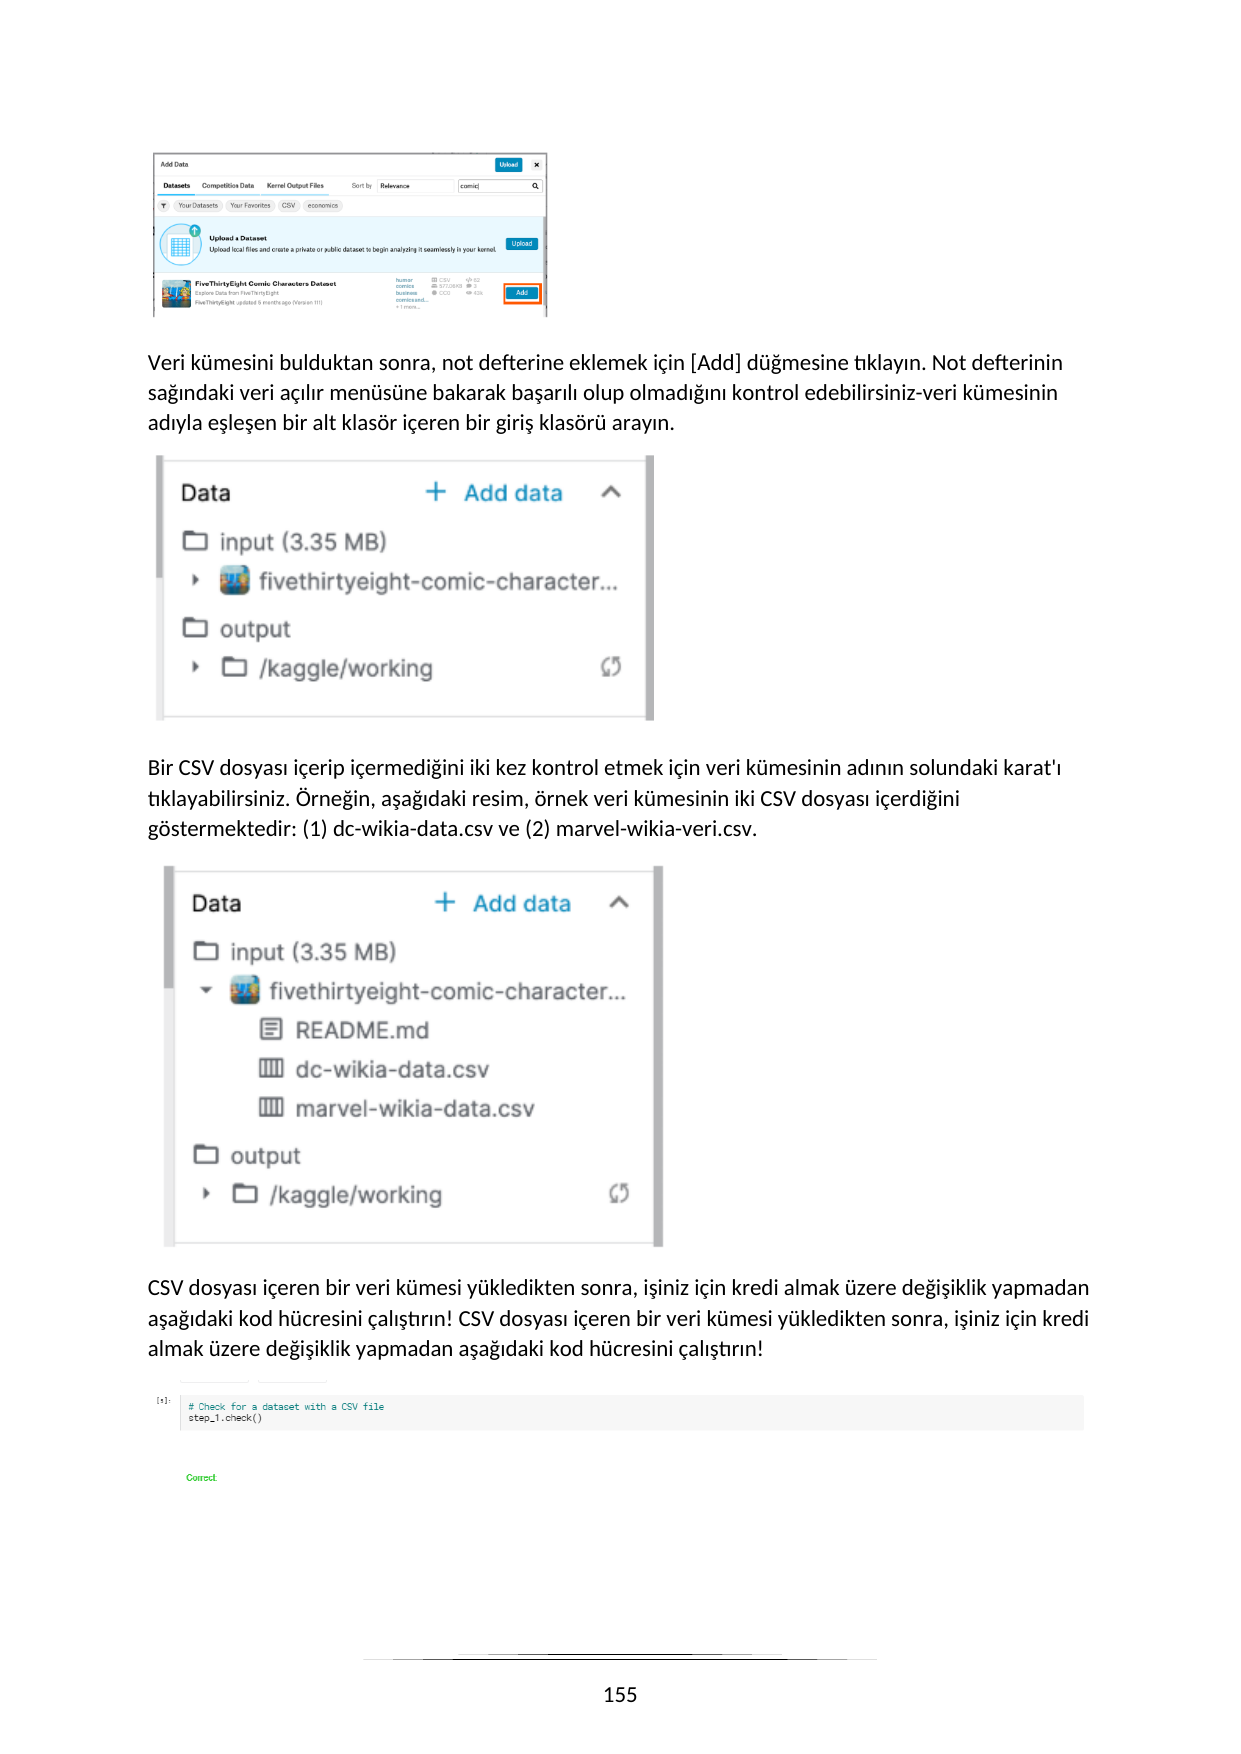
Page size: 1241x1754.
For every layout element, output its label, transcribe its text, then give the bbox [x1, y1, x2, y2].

text Veri kümesini bulduktan sonra, not defterine eklemek için [Add] düğmesine tıklayın. Not defterinin sağındaki veri açılır menüsüne bakarak başarılı olup olmadığını kontrol edebilirsiniz-veri kümesinin adıyla eşleşen bir alt klasör içeren bir giriş klasörü arayın. [148, 348, 1093, 436]
picture [147, 147, 549, 329]
picture [147, 455, 654, 735]
picture [147, 860, 668, 1255]
text CSV dosyası içeren bir veri kümesi yükledikten sonra, işiniz için kredi almak üzere değişiklik yapmadan aşağıdaki kod hücresini çalıştırın! CSV dosyası içeren bir veri kümesi yükledikten sonra, işiniz için kredi almak üzere değişiklik yapmadan aşağıdaki kod hücresini çalıştırın! [148, 1273, 1093, 1362]
text Bir CSV dosyası içerip içermediğini iki kez kontrol etmek için veri kümesinin adının solundaki karat'ı tıklayabilirsiniz. Örneğin, aşağıdaki resim, örnek veri kümesinin iki CSV dosyası içerdiğini göstermektedir: (1) dc-wikia-data.csv ve (2) marvel-wikia-veri.csv. [148, 753, 1093, 842]
picture [147, 1380, 1093, 1499]
